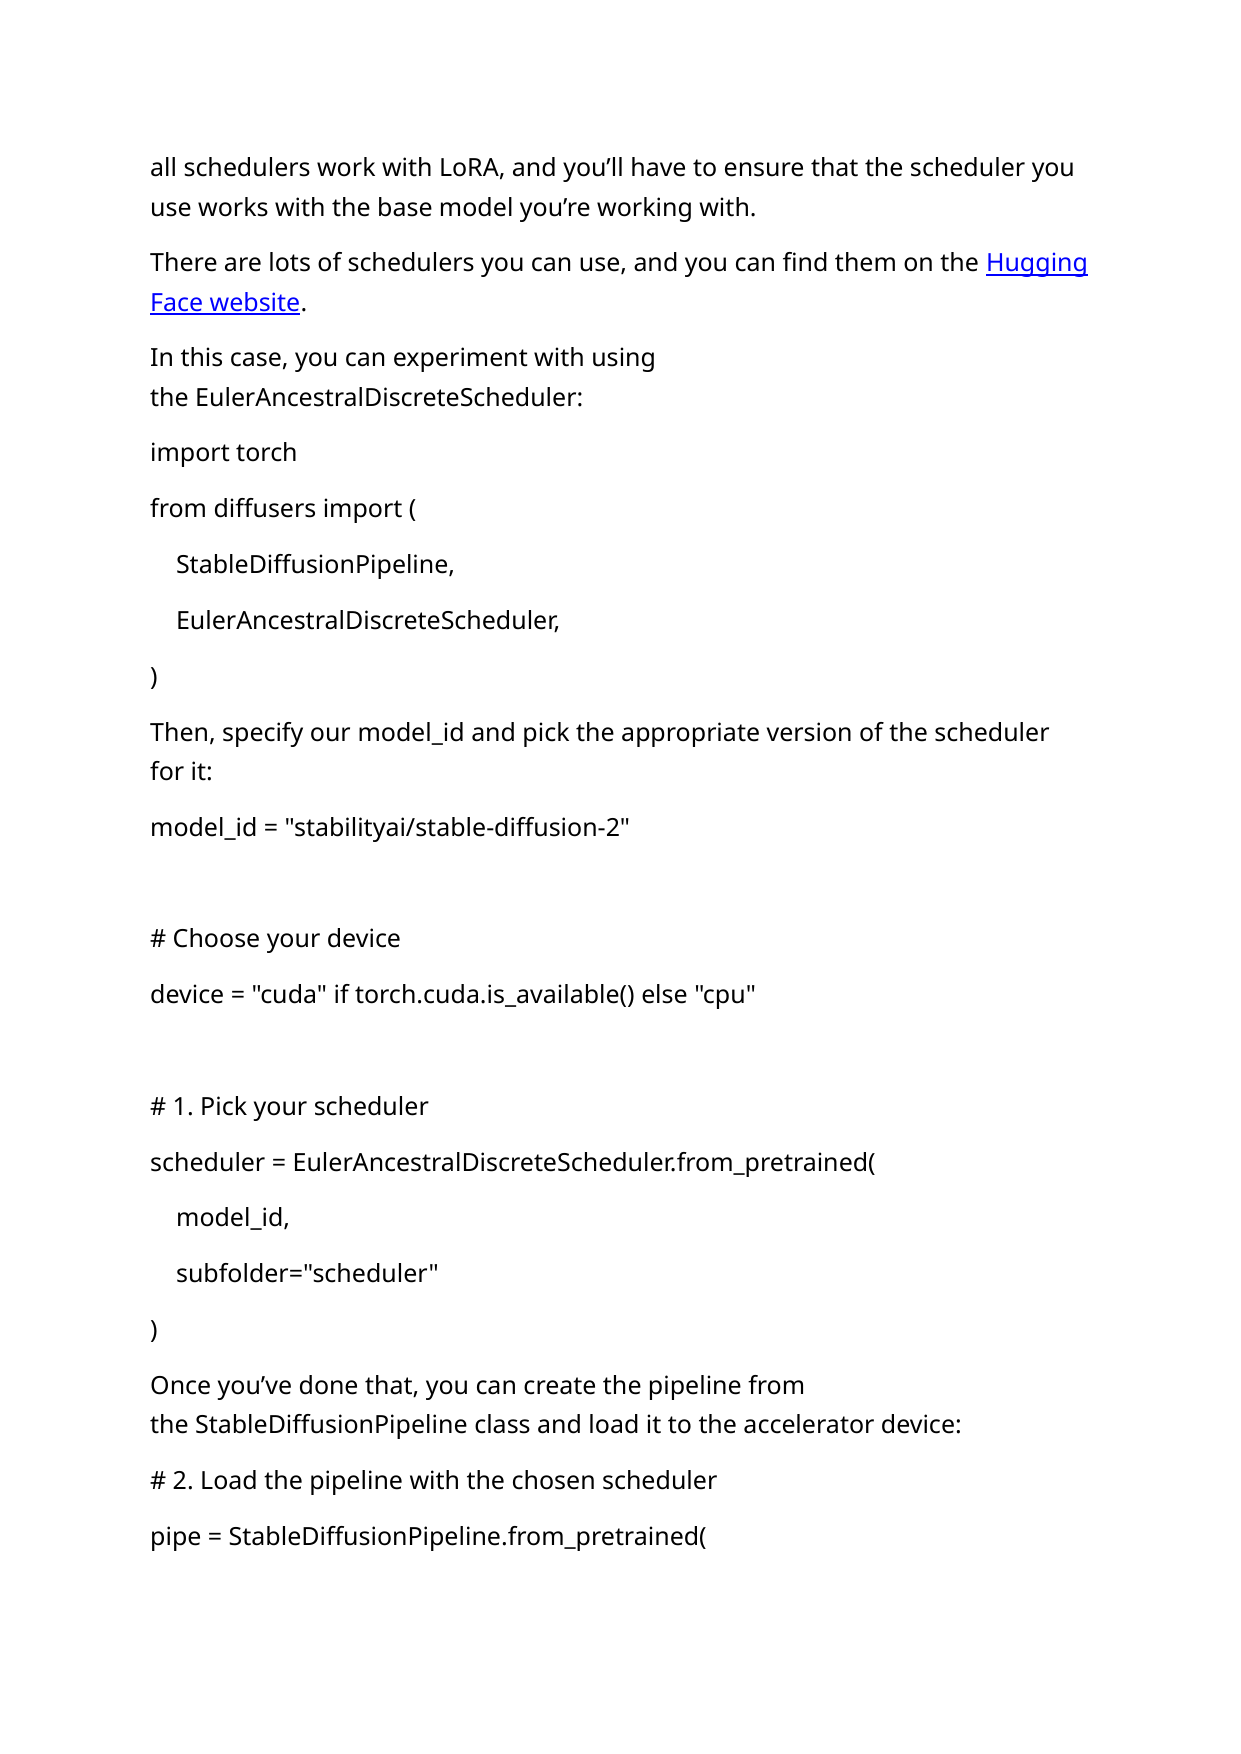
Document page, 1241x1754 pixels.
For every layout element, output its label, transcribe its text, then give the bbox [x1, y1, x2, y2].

text from diffusers import ( [150, 491, 1090, 525]
text # 2. Load the pipeline with the chosen scheduler [150, 1462, 1090, 1497]
text pipe = StableDiffusionPipeline.from_pretrained( [150, 1518, 1090, 1552]
text Then, specify our model_id and pick the appropriate version of the scheduler for it: [150, 714, 1090, 787]
text Once you’ve done that, you can create the pipeline from the StableDiffusionPipeline class and load it to the accelerator device: [150, 1367, 1090, 1441]
text There are lots of schedulers you can use, and you can find them on the Hugging Face website. [150, 245, 1090, 318]
text # 1. Pick your scheduler [150, 1088, 1090, 1122]
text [150, 150, 1090, 223]
text model_id = "stabilityai/stable-diffusion-2" [150, 809, 1090, 843]
text device = "cuda" if torch.cuda.is_available() else "cpu" [150, 977, 1090, 1011]
text EulerAncestralDiscreteScheduler, [150, 602, 1090, 637]
text import torch [150, 435, 1090, 469]
text subfolder="scheduler" [150, 1256, 1090, 1290]
text model_id, [150, 1200, 1090, 1234]
text ) [150, 1312, 1090, 1346]
text ) [150, 658, 1090, 692]
text # Choose your device [150, 921, 1090, 955]
text StableDiffusionPipeline, [150, 547, 1090, 581]
text scheduler = EulerAncestralDiscreteScheduler.from_pretrained( [150, 1144, 1090, 1178]
text In this case, you can experiment with using the EulerAncestralDiscreteScheduler: [150, 340, 1090, 413]
